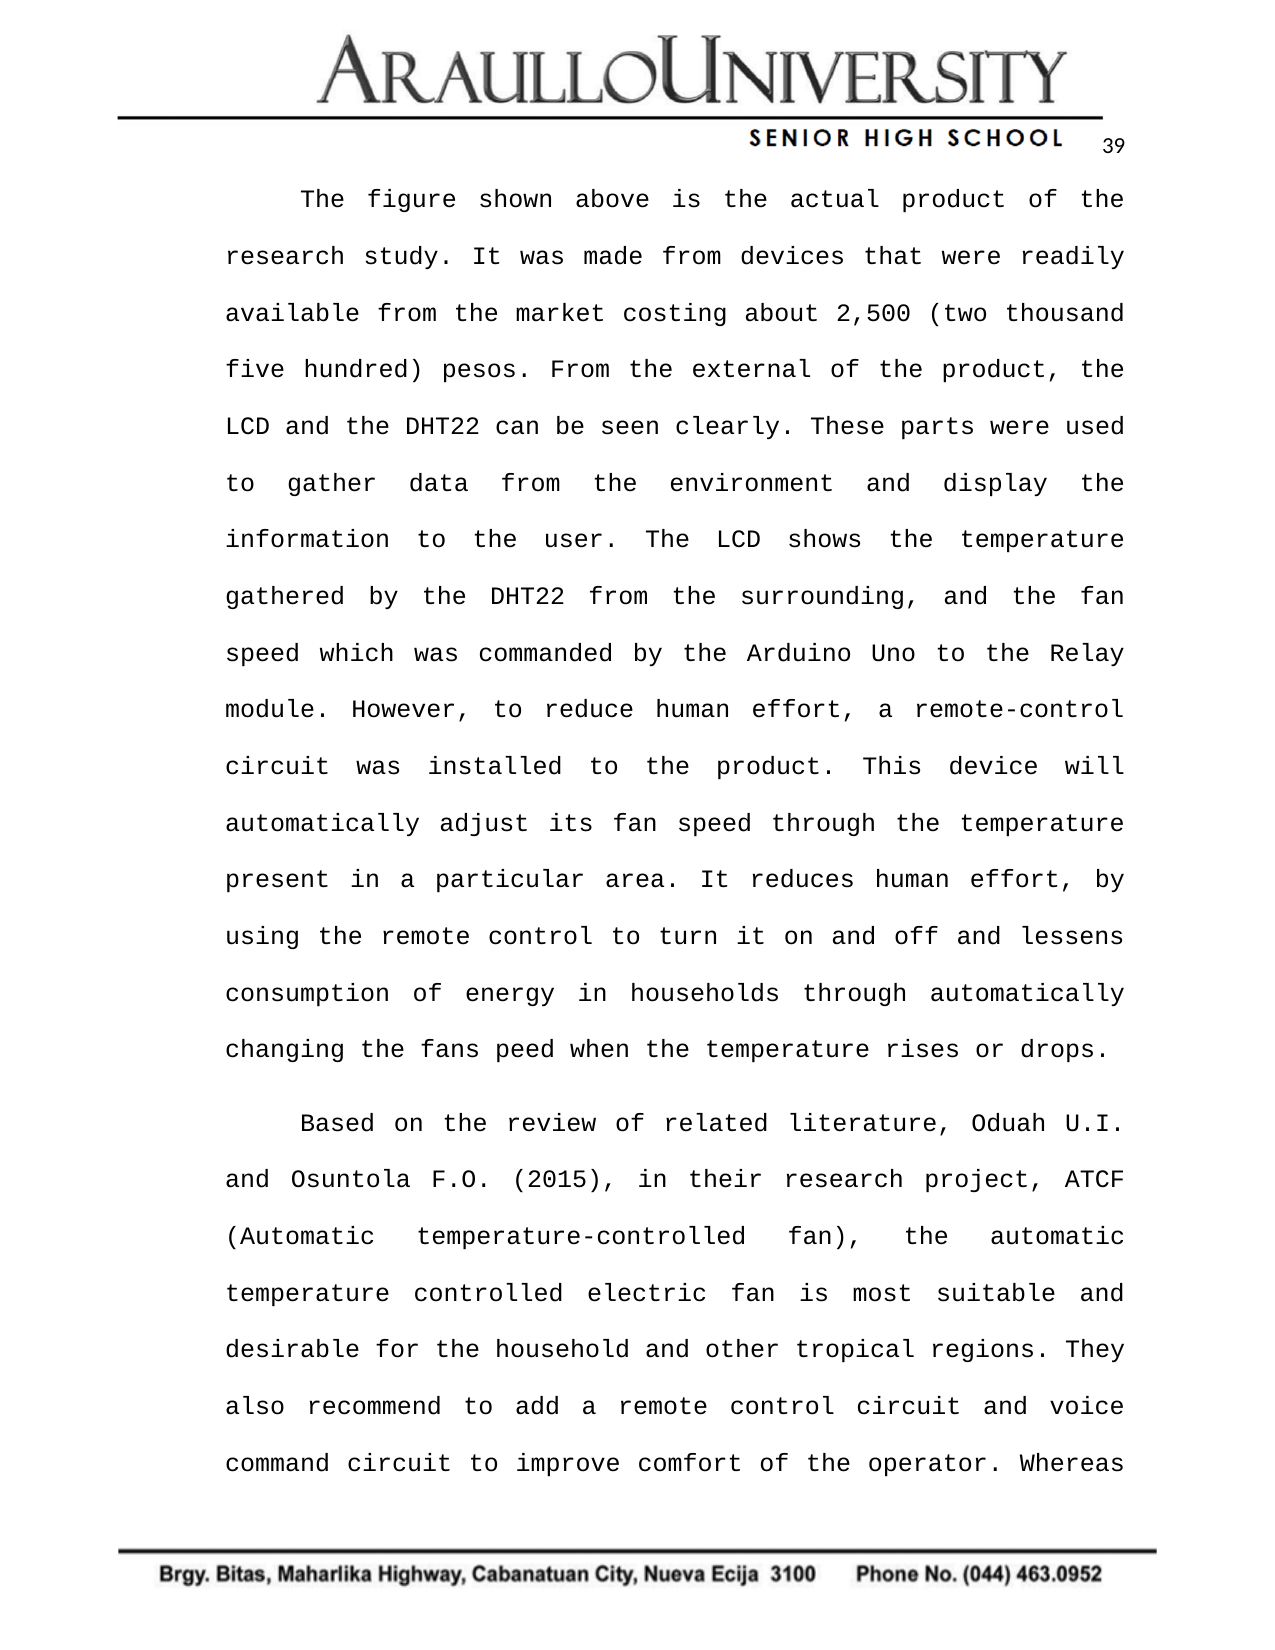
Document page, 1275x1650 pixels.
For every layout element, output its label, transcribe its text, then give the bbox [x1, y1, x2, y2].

text The figure shown above is the actual product of the research study. It was made from devices that were readily available from the market costing about 2,500 (two thousand five hundred) pesos. From the external of the product, the LCD and the DHT22 can be seen clearly. These parts were used to gather data from the environment and display the information to the user. The LCD shows the temperature gathered by the DHT22 from the surrounding, and the fan speed which was commanded by the Arduino Uno to the Relay module. However, to reduce human effort, a remote-control circuit was installed to the product. This device will automatically adjust its fan speed through the temperature present in a particular area. It reduces human effort, by using the remote control to turn it on and off and lessens consumption of energy in households through automatically changing the fans peed when the temperature rises or drops. [225, 187, 1125, 1065]
picture [103, 21, 1172, 153]
picture [118, 1547, 1157, 1595]
